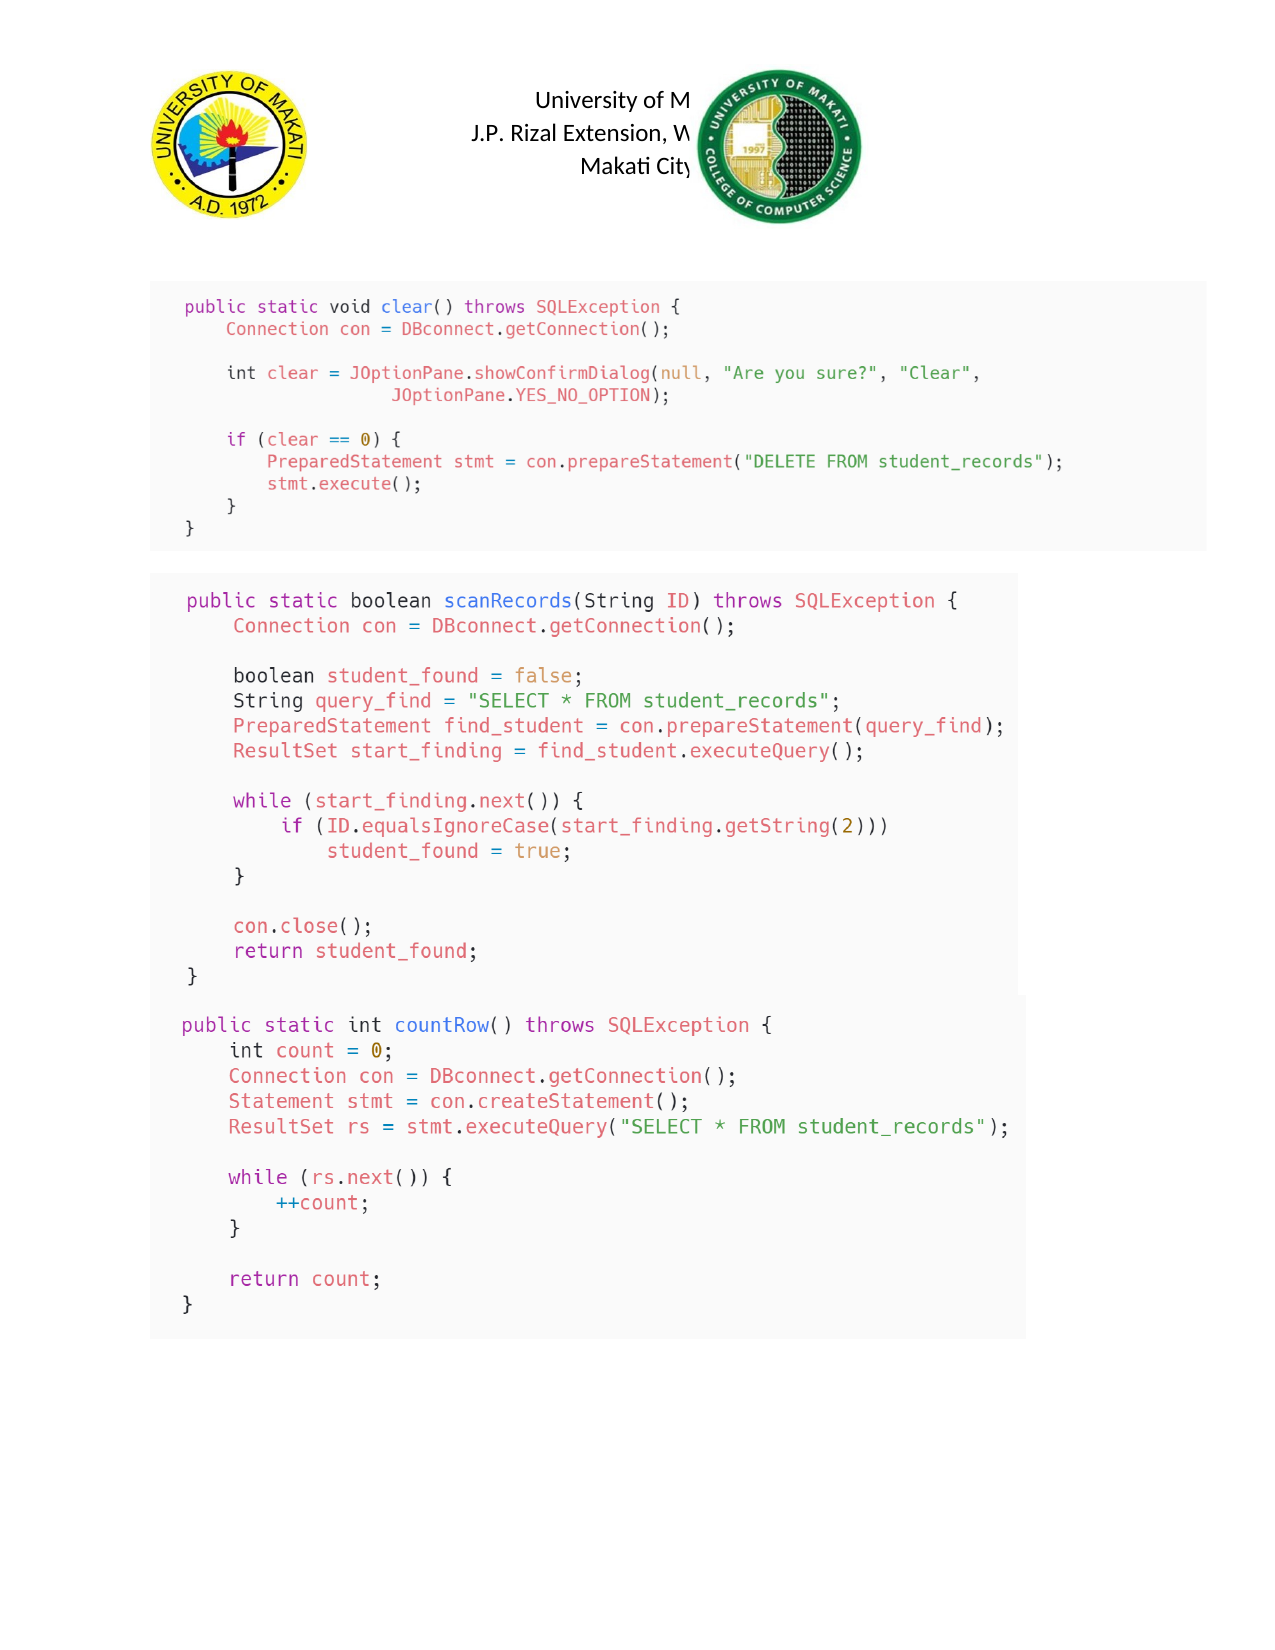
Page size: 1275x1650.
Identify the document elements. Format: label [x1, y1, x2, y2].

picture [150, 69, 308, 220]
picture [150, 573, 1026, 1339]
picture [150, 281, 1207, 551]
picture [689, 64, 870, 229]
